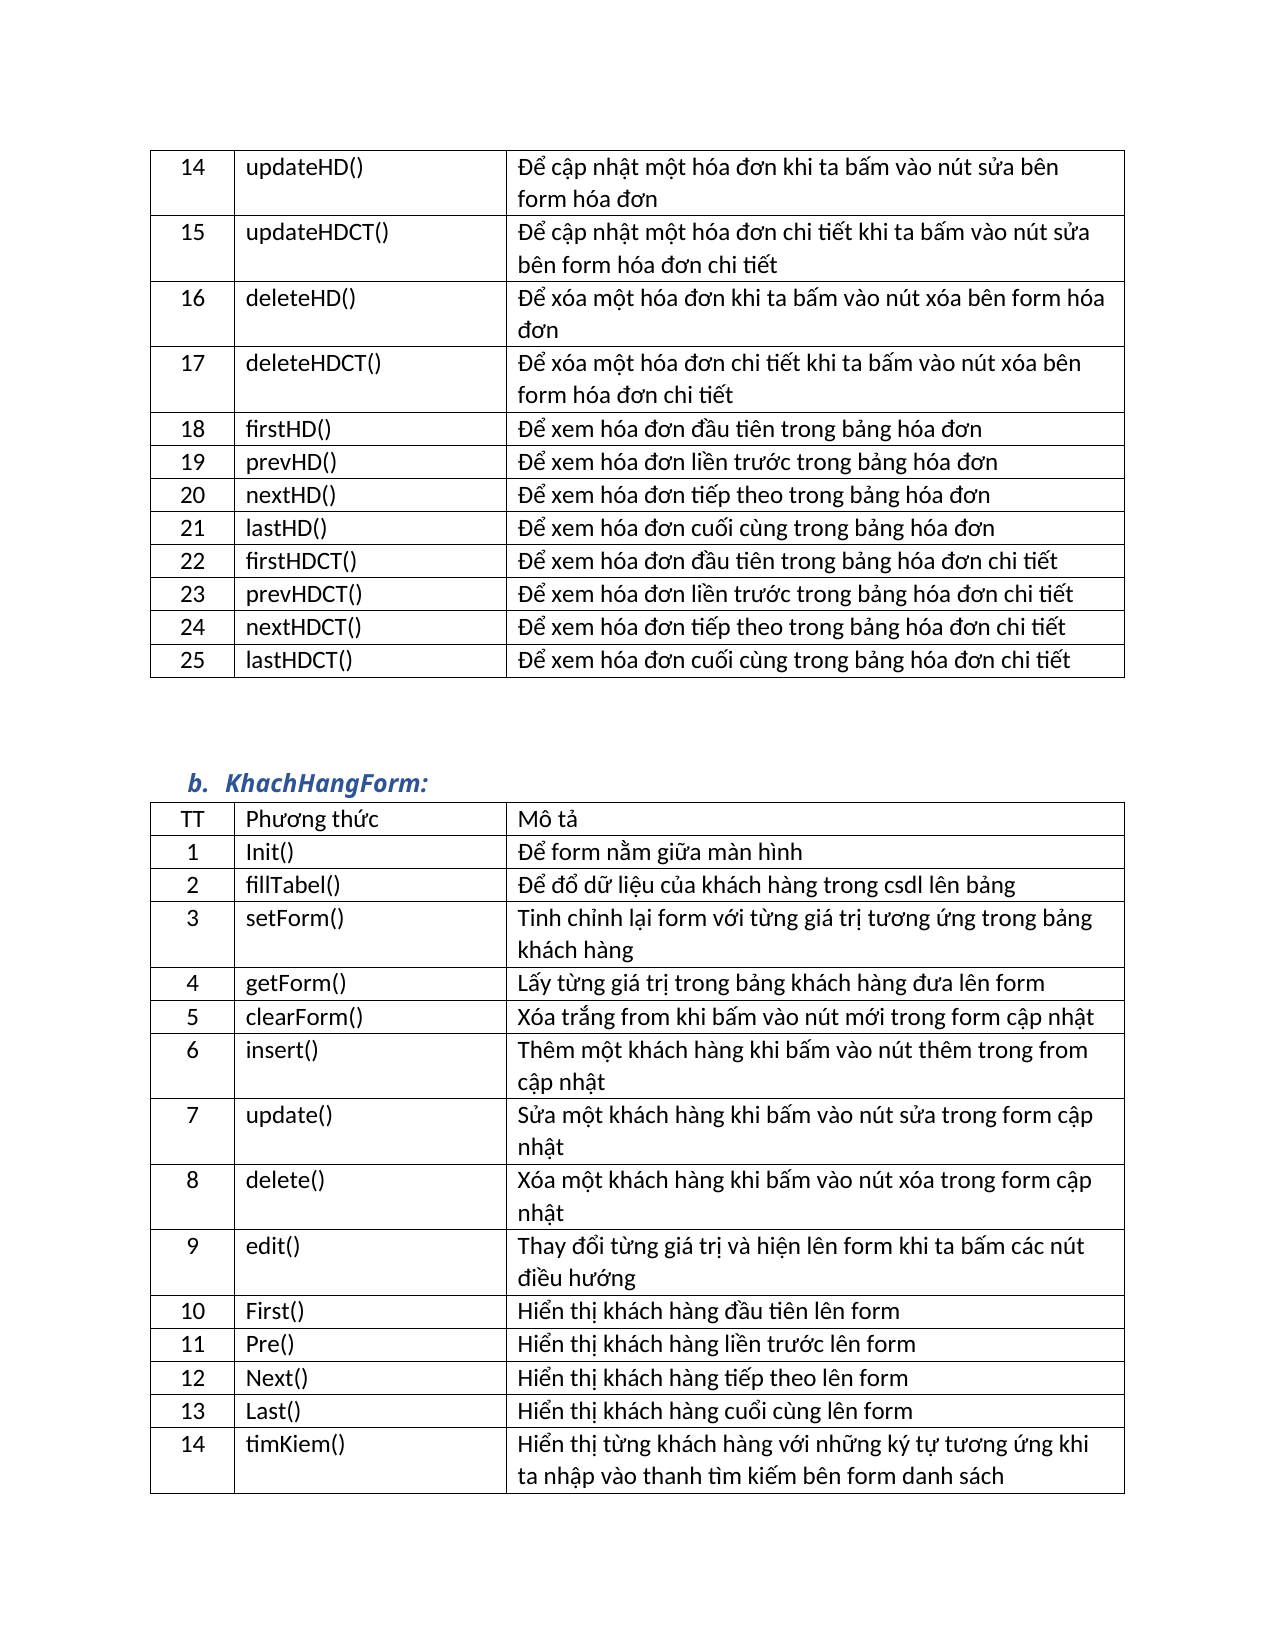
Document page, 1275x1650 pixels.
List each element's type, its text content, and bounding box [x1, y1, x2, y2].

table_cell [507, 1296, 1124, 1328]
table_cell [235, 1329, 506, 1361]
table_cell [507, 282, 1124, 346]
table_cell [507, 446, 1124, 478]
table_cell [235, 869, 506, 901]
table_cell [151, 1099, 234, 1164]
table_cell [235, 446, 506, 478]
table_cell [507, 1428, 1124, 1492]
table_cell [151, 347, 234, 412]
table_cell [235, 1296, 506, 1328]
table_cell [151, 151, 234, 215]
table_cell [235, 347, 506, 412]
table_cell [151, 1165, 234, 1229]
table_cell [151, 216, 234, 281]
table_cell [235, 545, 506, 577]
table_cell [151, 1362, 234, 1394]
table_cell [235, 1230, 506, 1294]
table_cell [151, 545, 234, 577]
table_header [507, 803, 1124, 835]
subtitle KhachHangForm: [187, 766, 1125, 800]
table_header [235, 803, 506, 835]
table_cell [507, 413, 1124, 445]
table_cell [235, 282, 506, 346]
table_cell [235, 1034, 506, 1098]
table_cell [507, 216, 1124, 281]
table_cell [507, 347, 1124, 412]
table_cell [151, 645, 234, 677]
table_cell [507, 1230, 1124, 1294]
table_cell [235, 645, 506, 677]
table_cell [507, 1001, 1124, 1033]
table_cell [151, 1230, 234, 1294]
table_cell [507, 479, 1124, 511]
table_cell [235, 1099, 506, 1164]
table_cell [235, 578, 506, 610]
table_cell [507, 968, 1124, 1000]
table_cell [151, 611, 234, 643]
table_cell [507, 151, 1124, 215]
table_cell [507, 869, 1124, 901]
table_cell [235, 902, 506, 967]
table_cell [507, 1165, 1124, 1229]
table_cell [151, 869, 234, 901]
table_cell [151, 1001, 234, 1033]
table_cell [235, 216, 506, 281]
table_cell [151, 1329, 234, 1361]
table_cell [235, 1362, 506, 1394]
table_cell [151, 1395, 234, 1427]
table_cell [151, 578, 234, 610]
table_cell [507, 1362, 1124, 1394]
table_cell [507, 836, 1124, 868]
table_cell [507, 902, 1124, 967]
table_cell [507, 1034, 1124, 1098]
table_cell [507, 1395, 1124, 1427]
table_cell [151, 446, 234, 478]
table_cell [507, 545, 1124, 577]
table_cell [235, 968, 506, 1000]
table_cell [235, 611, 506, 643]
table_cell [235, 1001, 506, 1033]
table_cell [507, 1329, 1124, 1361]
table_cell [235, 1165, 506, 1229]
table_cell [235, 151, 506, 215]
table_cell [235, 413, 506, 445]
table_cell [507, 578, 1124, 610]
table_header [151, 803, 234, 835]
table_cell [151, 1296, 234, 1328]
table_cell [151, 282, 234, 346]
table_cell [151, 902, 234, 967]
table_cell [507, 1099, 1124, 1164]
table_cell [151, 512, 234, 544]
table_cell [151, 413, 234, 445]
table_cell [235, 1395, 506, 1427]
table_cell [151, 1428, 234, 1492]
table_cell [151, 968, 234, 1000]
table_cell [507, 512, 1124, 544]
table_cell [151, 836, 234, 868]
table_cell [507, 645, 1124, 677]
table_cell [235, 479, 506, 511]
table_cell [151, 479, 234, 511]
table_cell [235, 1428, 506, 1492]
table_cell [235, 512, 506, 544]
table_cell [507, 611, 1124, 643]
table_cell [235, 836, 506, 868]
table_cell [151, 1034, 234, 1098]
